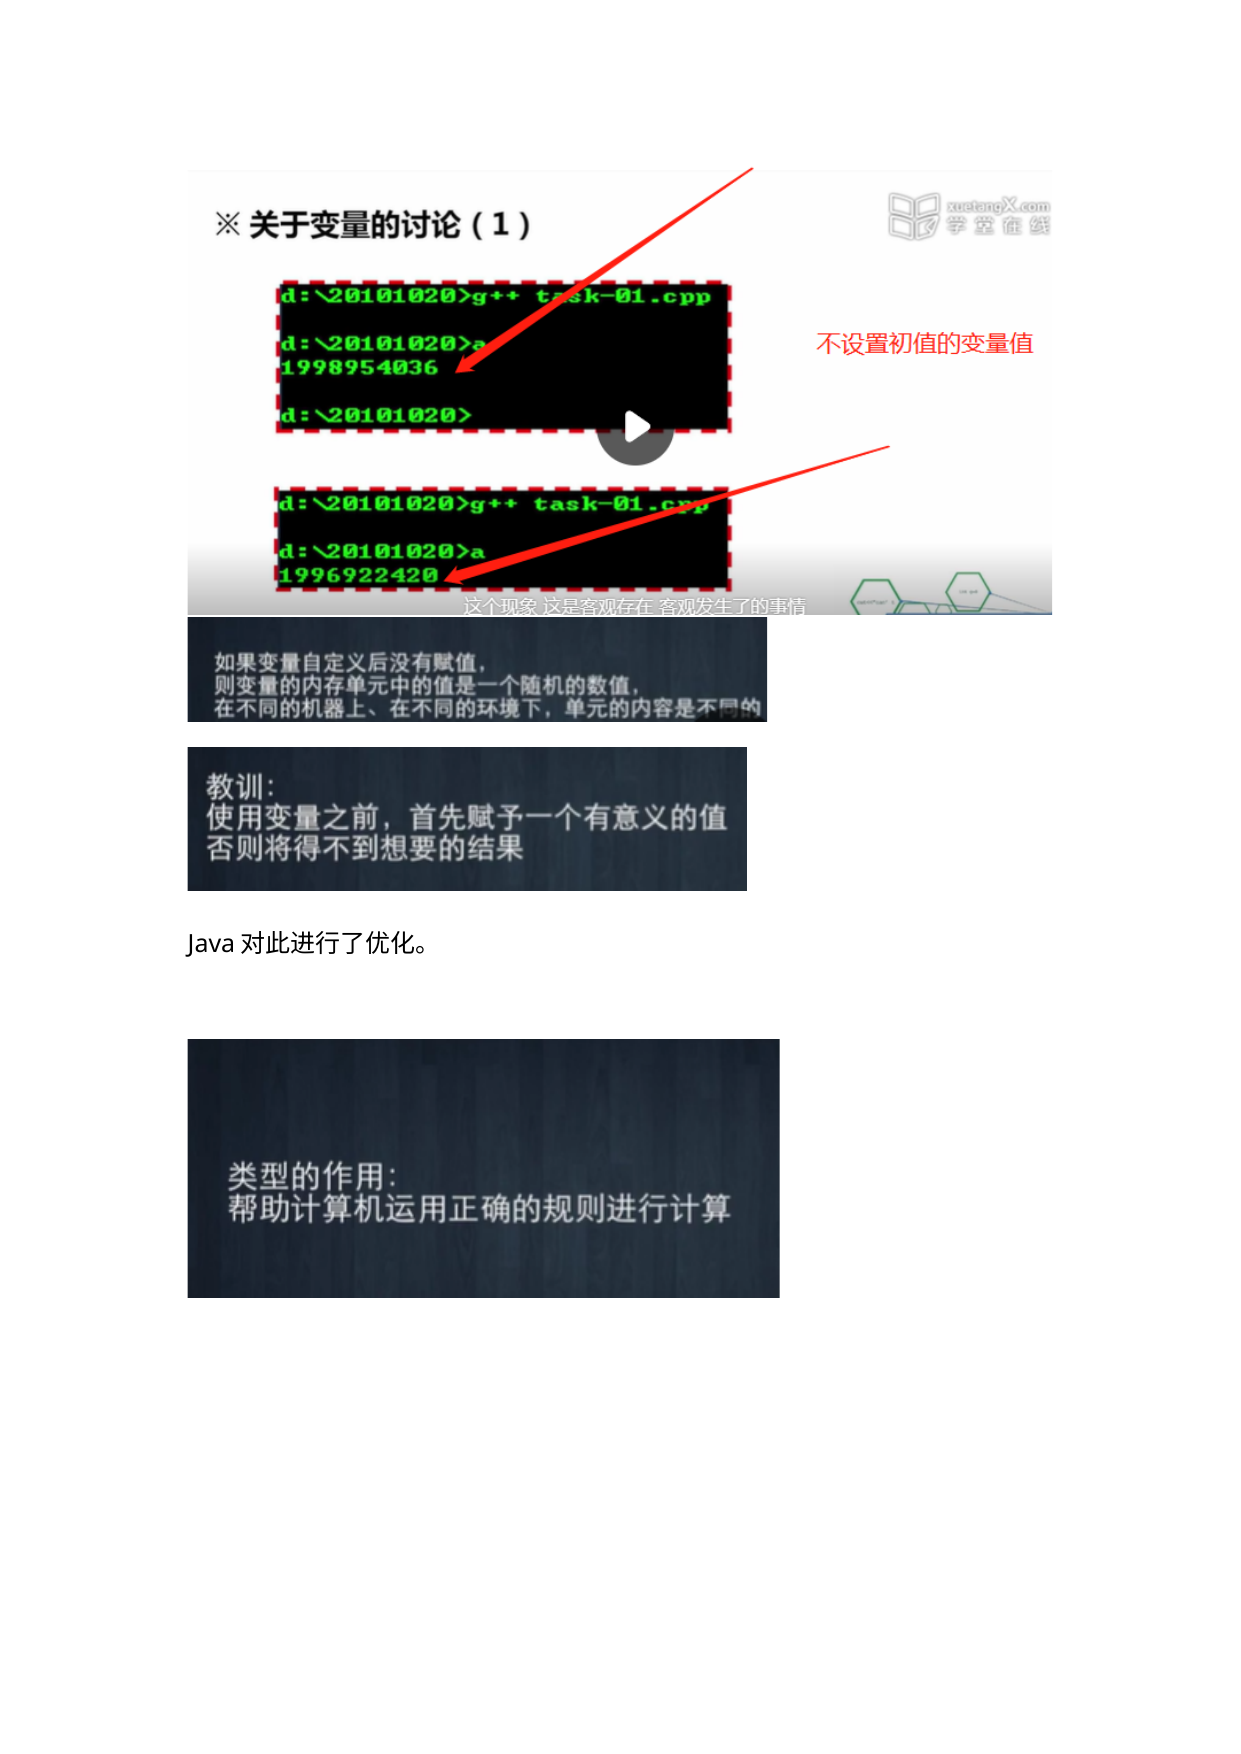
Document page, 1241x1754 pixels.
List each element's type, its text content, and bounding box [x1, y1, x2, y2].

picture [187, 1039, 780, 1298]
picture [187, 617, 768, 722]
text Java对此进行了优化。 [187, 909, 1053, 974]
picture [187, 162, 1053, 615]
picture [187, 747, 747, 891]
